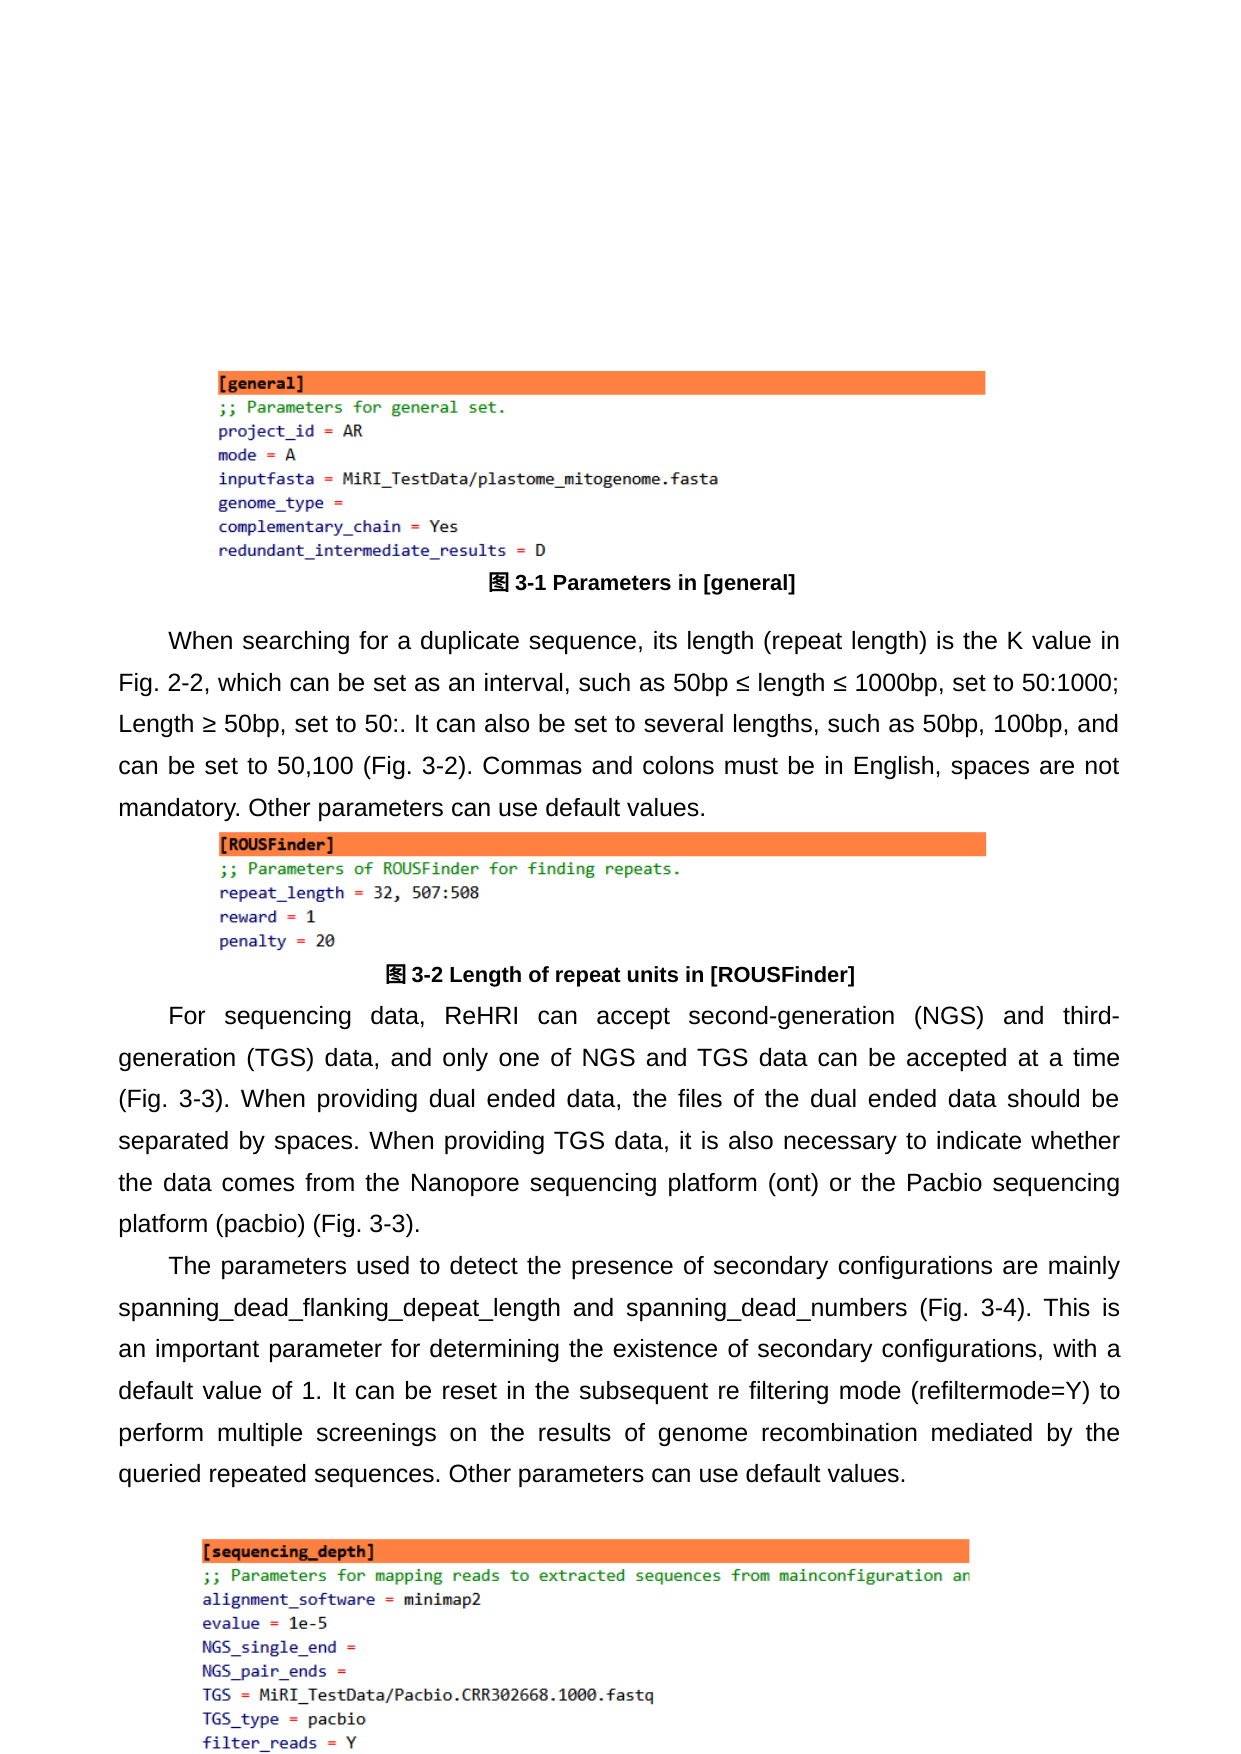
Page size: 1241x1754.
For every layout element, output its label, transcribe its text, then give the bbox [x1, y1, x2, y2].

picture [218, 831, 987, 961]
text When searching for a duplicate sequence, its length (repeat length) is the K value in Fig. 2-2, which can be set as an interval, such as 50bp ≤ length ≤ 1000bp, set to 50:1000; Length ≥ 50bp, set to 50:. It can also be set to several lengths, such as 50bp, 100bp, and can be set to 50,100 (Fig. 3-2). Commas and colons must be in English, spaces are not mandatory. Other parameters can use default values. [118, 616, 1122, 824]
text The parameters used to detect the presence of secondary configurations are mainly spanning_dead_flanking_depeat_length and spanning_dead_numbers (Fig. 3-4). This is an important parameter for determining the existence of secondary configurations, with a default value of 1. It can be reset in the subsequent re filtering mode (refiltermode=Y) to perform multiple screenings on the results of genome recombination mediated by the queried repeated sequences. Other parameters can use default values. [118, 1241, 1122, 1491]
text 图3-2 Length of repeat units in [ROUSFinder] [118, 949, 1122, 991]
text For sequencing data, ReHRI can accept second-generation (NGS) and third-generation (TGS) data, and only one of NGS and TGS data can be accepted at a time (Fig. 3-3). When providing dual ended data, the files of the dual ended data should be separated by spaces. When providing TGS data, it is also necessary to indicate whether the data comes from the Nanopore sequencing platform (ont) or the Pacbio sequencing platform (pacbio) (Fig. 3-3). [118, 991, 1122, 1241]
picture [217, 371, 986, 562]
picture [201, 1538, 970, 1754]
text 图3-1 Parameters in [general] [118, 557, 1122, 599]
